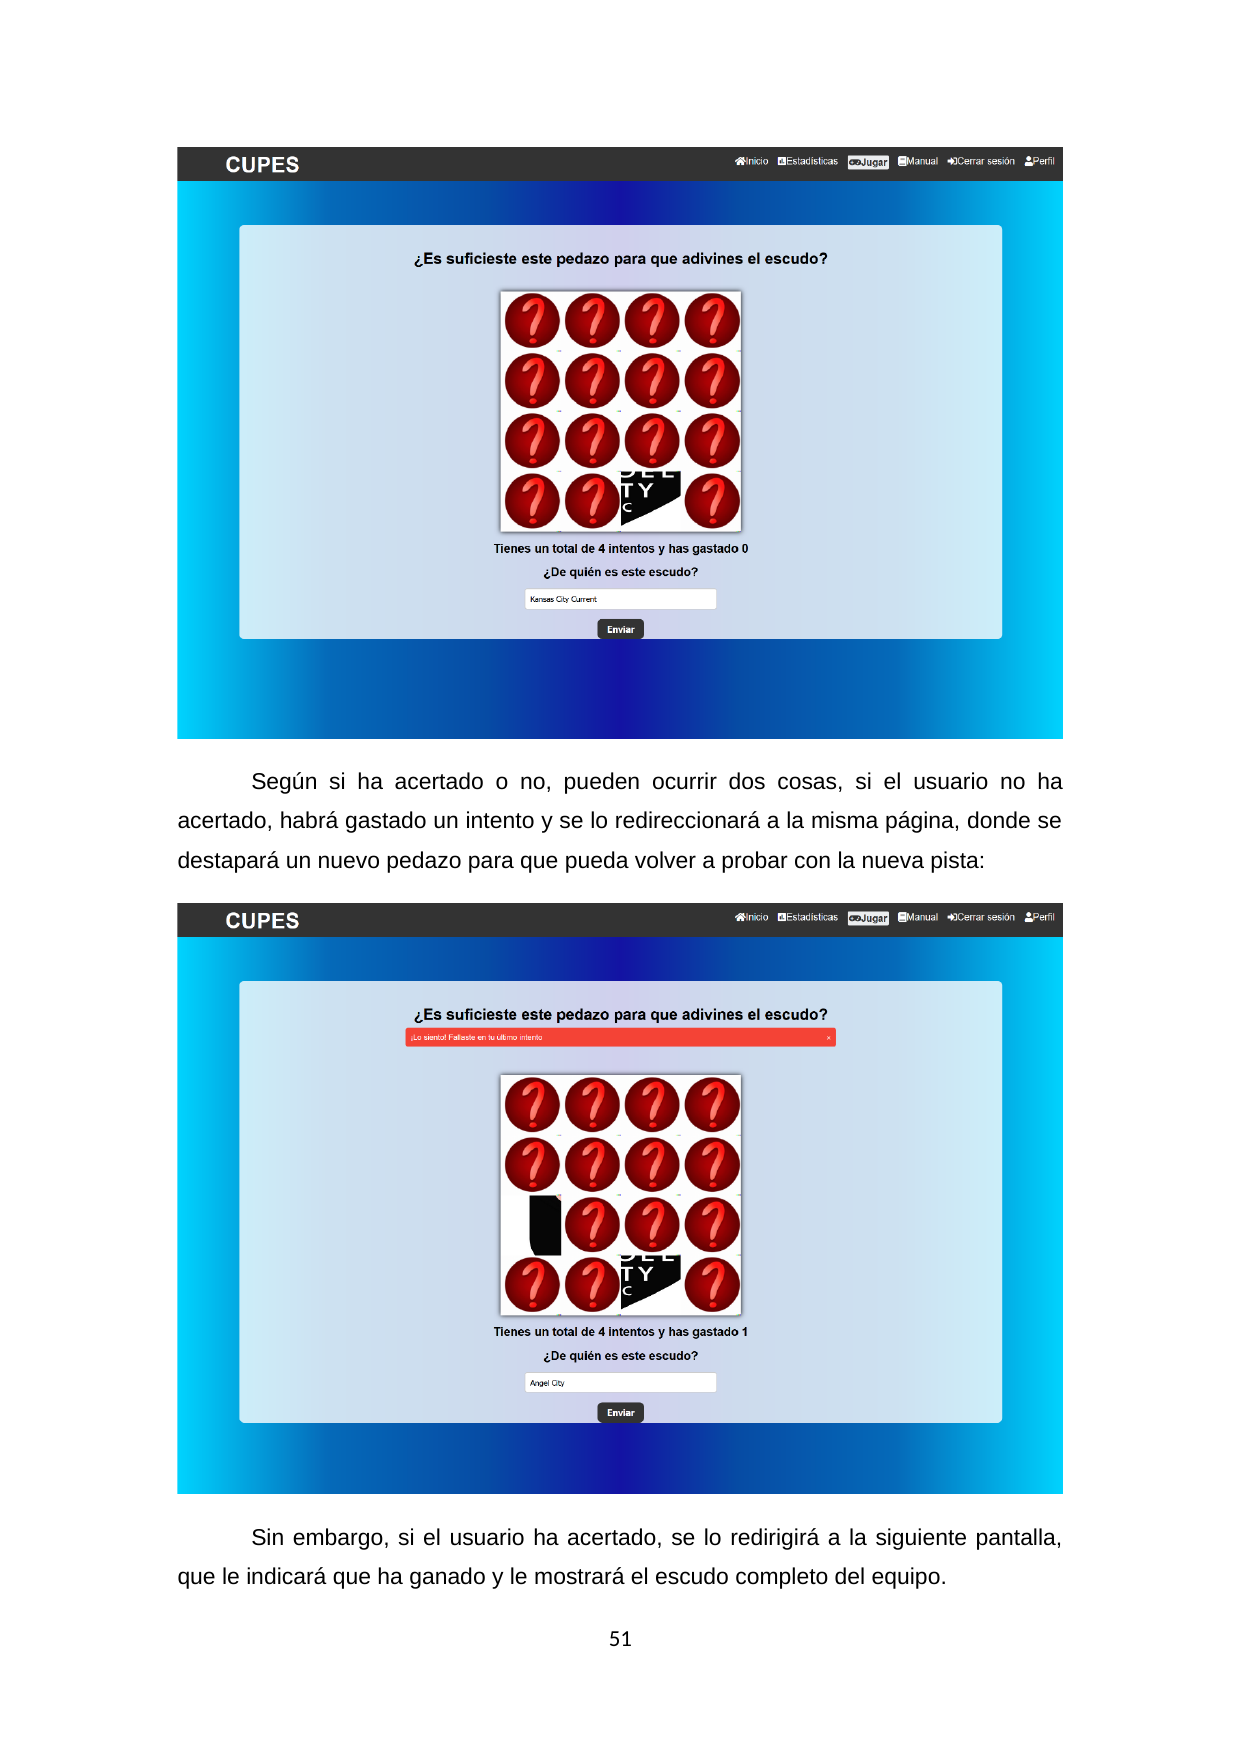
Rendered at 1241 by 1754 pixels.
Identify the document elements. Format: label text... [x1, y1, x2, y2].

picture [177, 147, 1063, 739]
text Según si ha acertado o no, pueden ocurrir dos cosas, si el usuario no ha acertado, habrá gastado un intento y se lo redireccionará a la misma página, donde se destapará un nuevo pedazo para que pueda volver a probar con la nueva pista: [177, 768, 1063, 873]
text Sin embargo, si el usuario ha acertado, se lo redirigirá a la siguiente pantalla, que le indicará que ha ganado y le mostrará el escudo completo del equipo. [177, 1523, 1063, 1589]
picture [177, 903, 1063, 1494]
